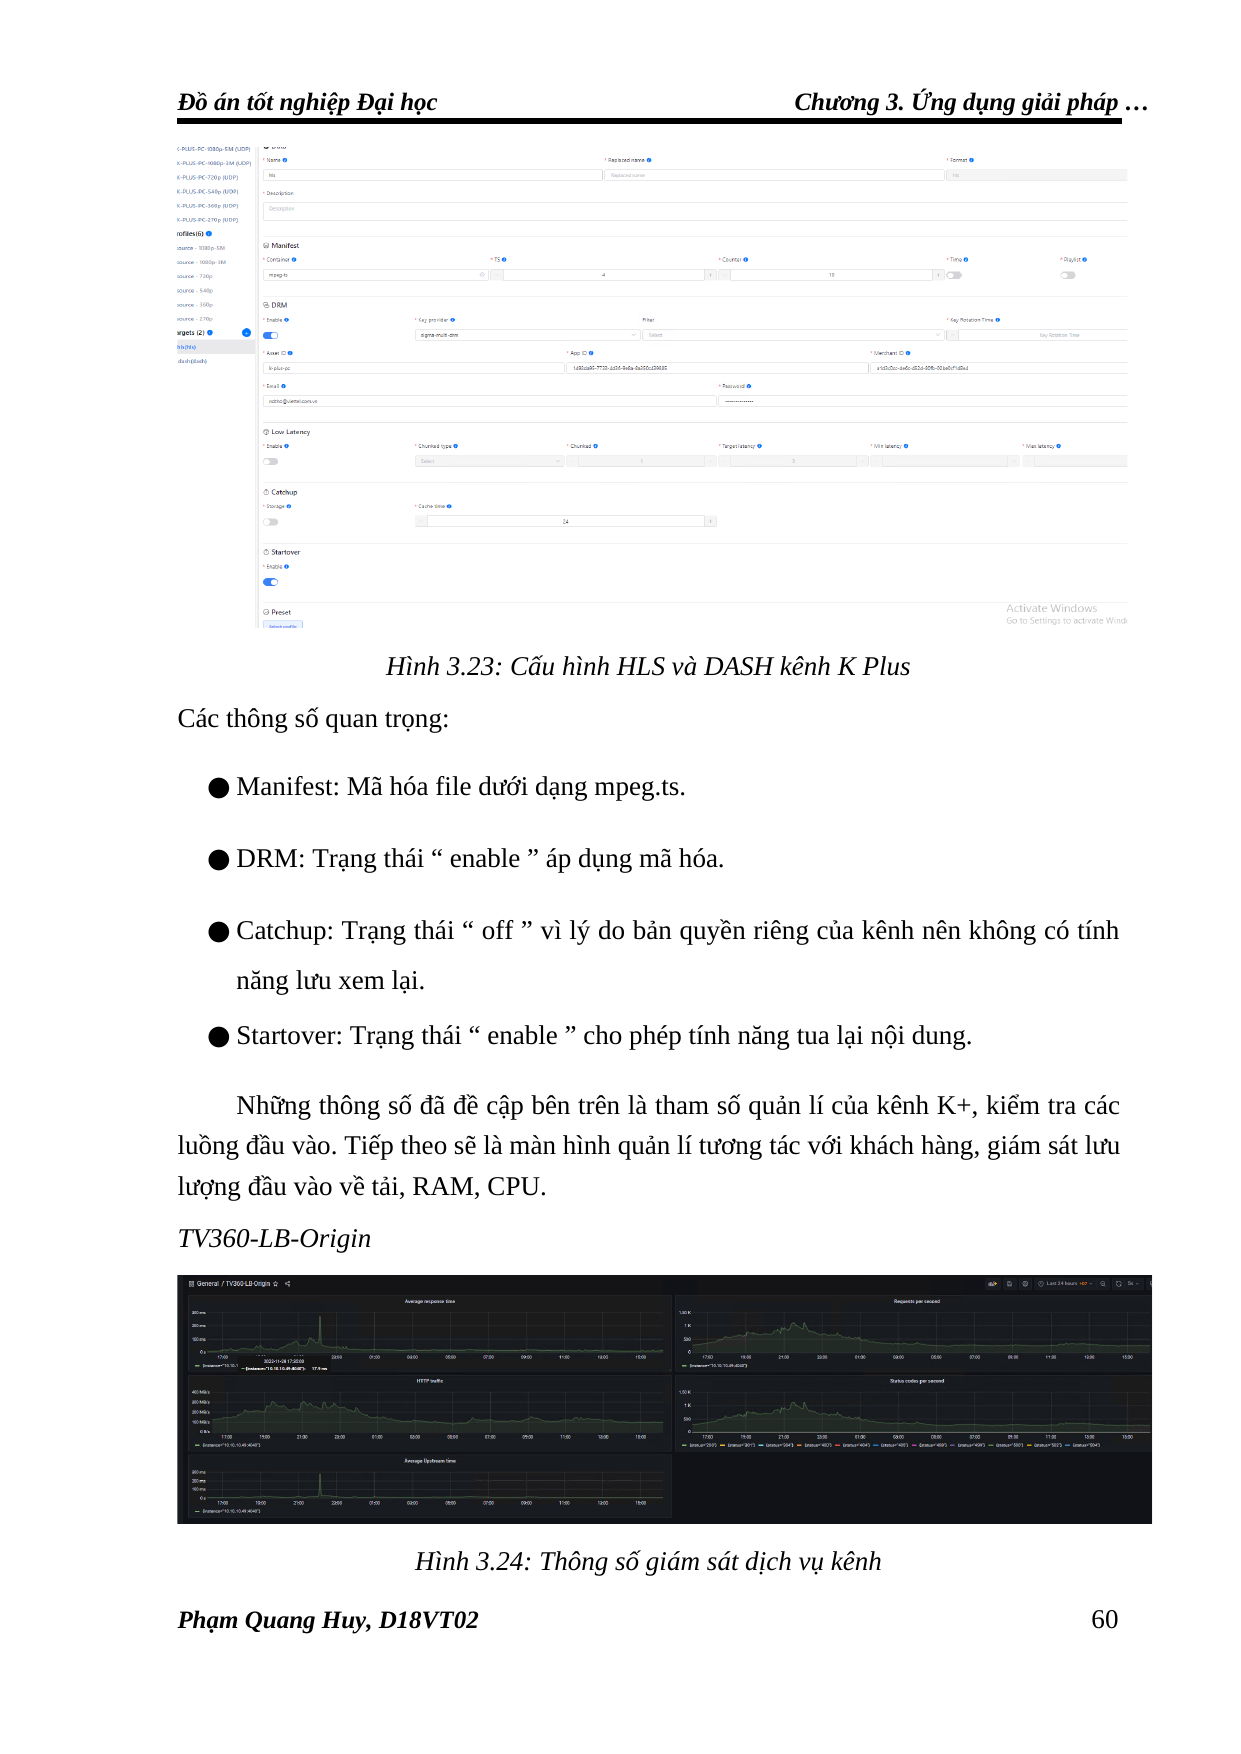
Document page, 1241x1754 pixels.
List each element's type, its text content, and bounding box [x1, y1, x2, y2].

text Các thông số quan trọng: [177, 702, 1122, 733]
picture [177, 1275, 1153, 1524]
text Những thông số đã đề cập bên trên là tham số quản lí của kênh K+, kiểm tra các luồng đầu vào. Tiếp theo sẽ là màn hình quản lí tương tác với khách hàng, giám sát lưu lượng đầu vào về tải, RAM, CPU. [177, 1089, 1122, 1201]
picture [177, 147, 1128, 629]
text TV360-LB-Origin [177, 1222, 1122, 1254]
list DRM: Trạng thái “ enable ” áp dụng mã hóa. [207, 827, 1122, 882]
text Hình 3.23: Cấu hình HLS và DASH kênh K Plus [177, 650, 1122, 681]
text Hình 3.24: Thông số giám sát dịch vụ kênh [177, 1545, 1122, 1576]
list Startover: Trạng thái “ enable ” cho phép tính năng tua lại nội dung. [207, 1004, 1122, 1060]
list Catchup: Trạng thái “ off ” vì lý do bản quyền riêng của kênh nên không có tính năng lưu xem lại. [207, 899, 1122, 995]
list Manifest: Mã hóa file dưới dạng mpeg.ts. [207, 755, 1122, 810]
